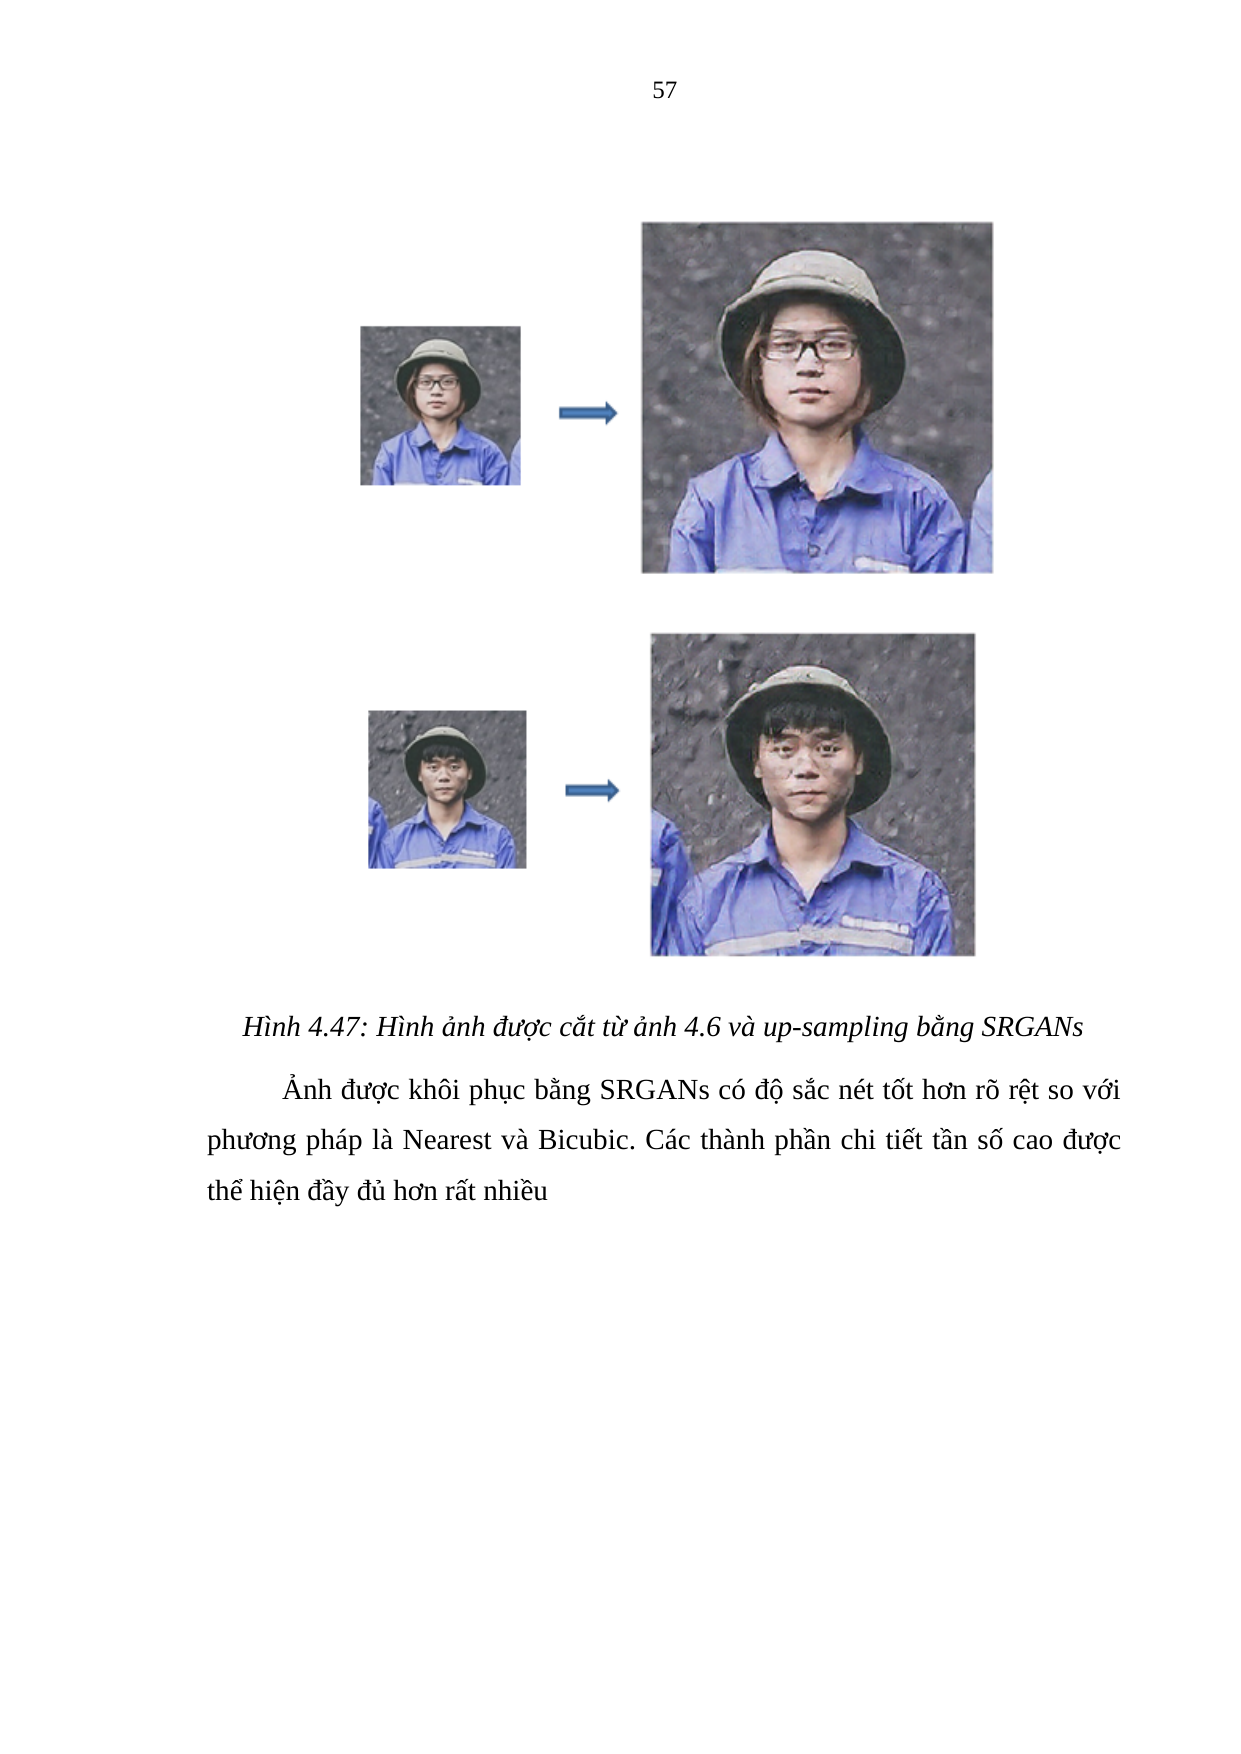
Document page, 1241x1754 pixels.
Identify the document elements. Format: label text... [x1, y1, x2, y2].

text Ảnh được khôi phục bằng SRGANs có độ sắc nét tốt hơn rõ rệt so với phương pháp là Nearest và Bicubic. Các thành phần chi tiết tần số cao được thể hiện đầy đủ hơn rất nhiều [207, 1072, 1122, 1206]
picture [319, 206, 1010, 590]
picture [331, 606, 998, 980]
